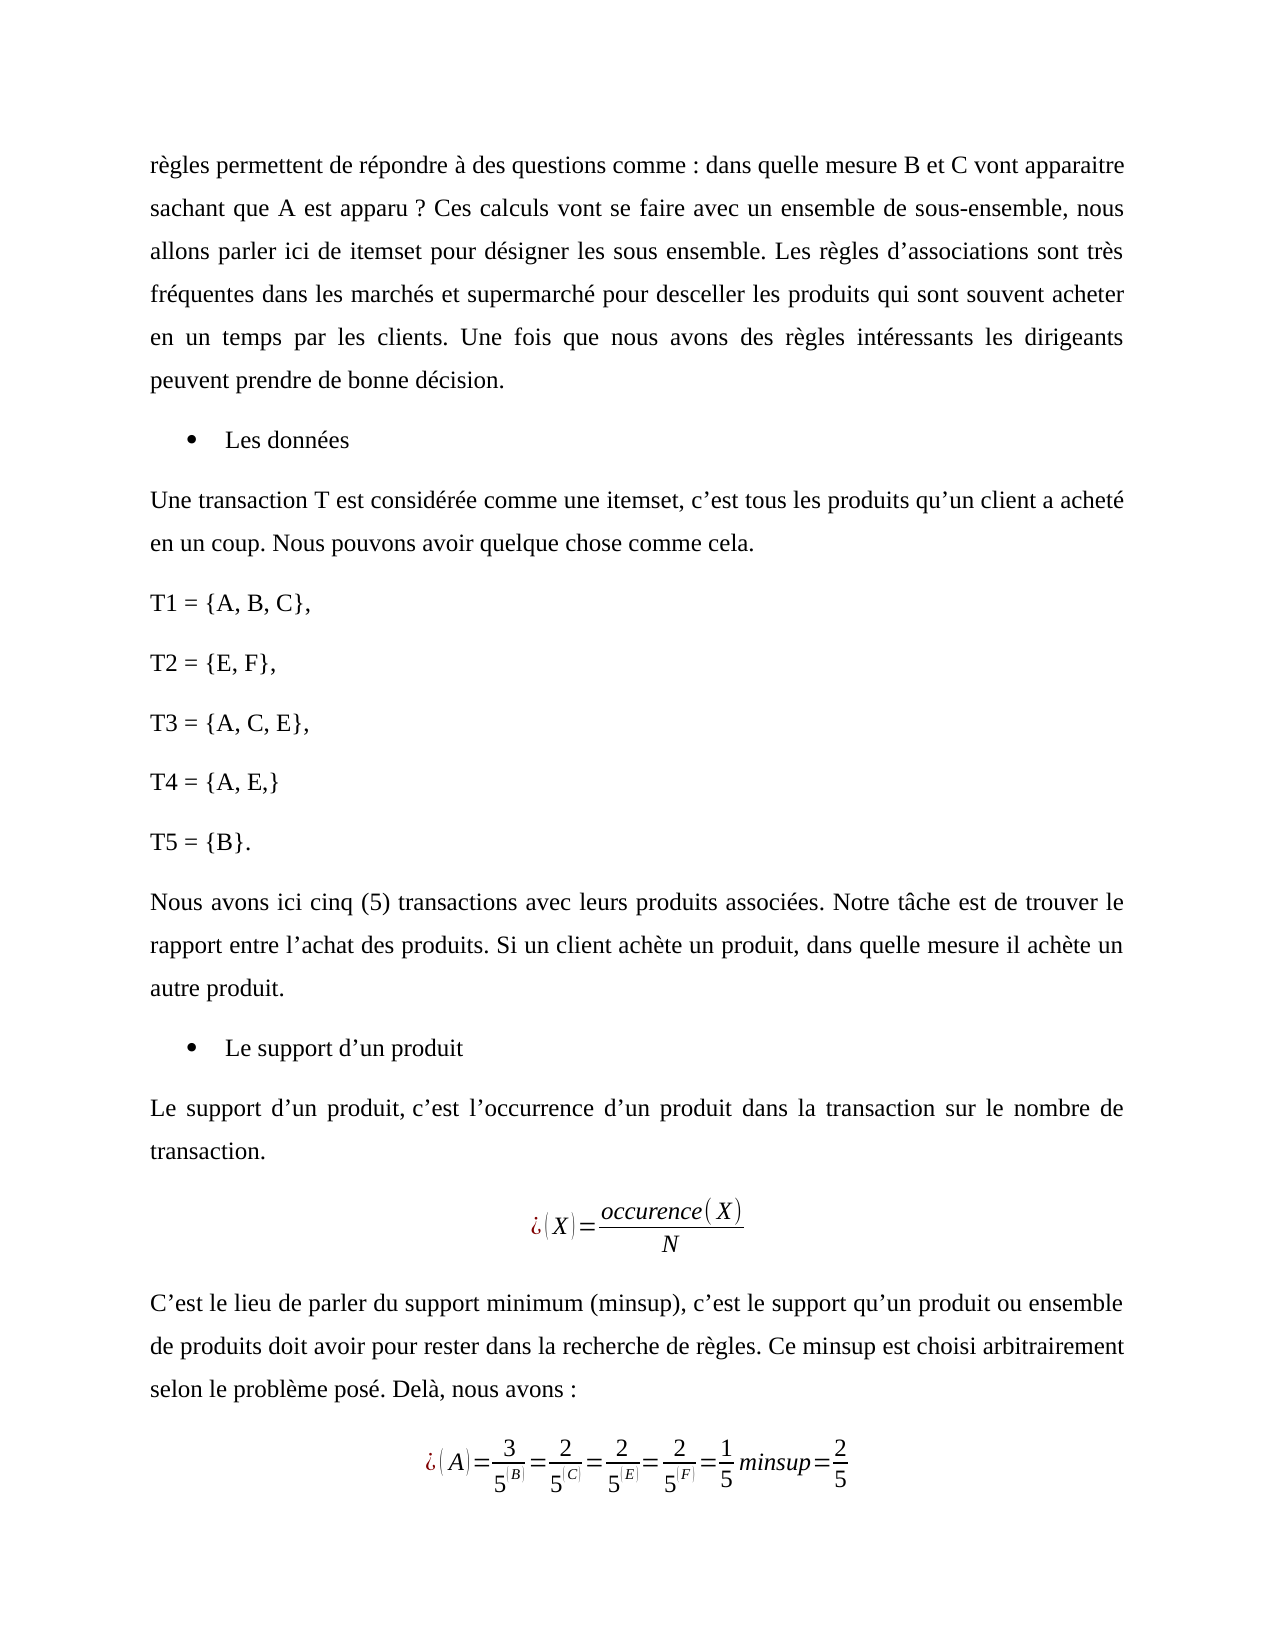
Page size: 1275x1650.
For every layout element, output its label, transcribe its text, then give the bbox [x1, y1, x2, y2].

text T1 = {A, B, C}, [150, 588, 1125, 617]
text Le support d’un produit, c’est l’occurrence d’un produit dans la transaction sur le nombre de transaction. [150, 1093, 1125, 1165]
list Le support d’un produit [187, 1033, 1125, 1062]
text T5 = {B}. [150, 827, 1125, 856]
text T2 = {E, F}, [150, 648, 1125, 677]
text T3 = {A, C, E}, [150, 708, 1125, 736]
text T4 = {A, E,} [150, 767, 1125, 796]
text Nous avons ici cinq (5) transactions avec leurs produits associées. Notre tâche est de trouver le rapport entre l’achat des produits. Si un client achète un produit, dans quelle mesure il achète un autre produit. [150, 887, 1125, 1002]
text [150, 150, 1125, 394]
text C’est le lieu de parler du support minimum (minsup), c’est le support qu’un produit ou ensemble de produits doit avoir pour rester dans la recherche de règles. Ce minsup est choisi arbitrairement selon le problème posé. Delà, nous avons : [150, 1288, 1125, 1403]
list Les données [187, 425, 1125, 454]
text Une transaction T est considérée comme une itemset, c’est tous les produits qu’un client a acheté en un coup. Nous pouvons avoir quelque chose comme cela. [150, 485, 1125, 557]
